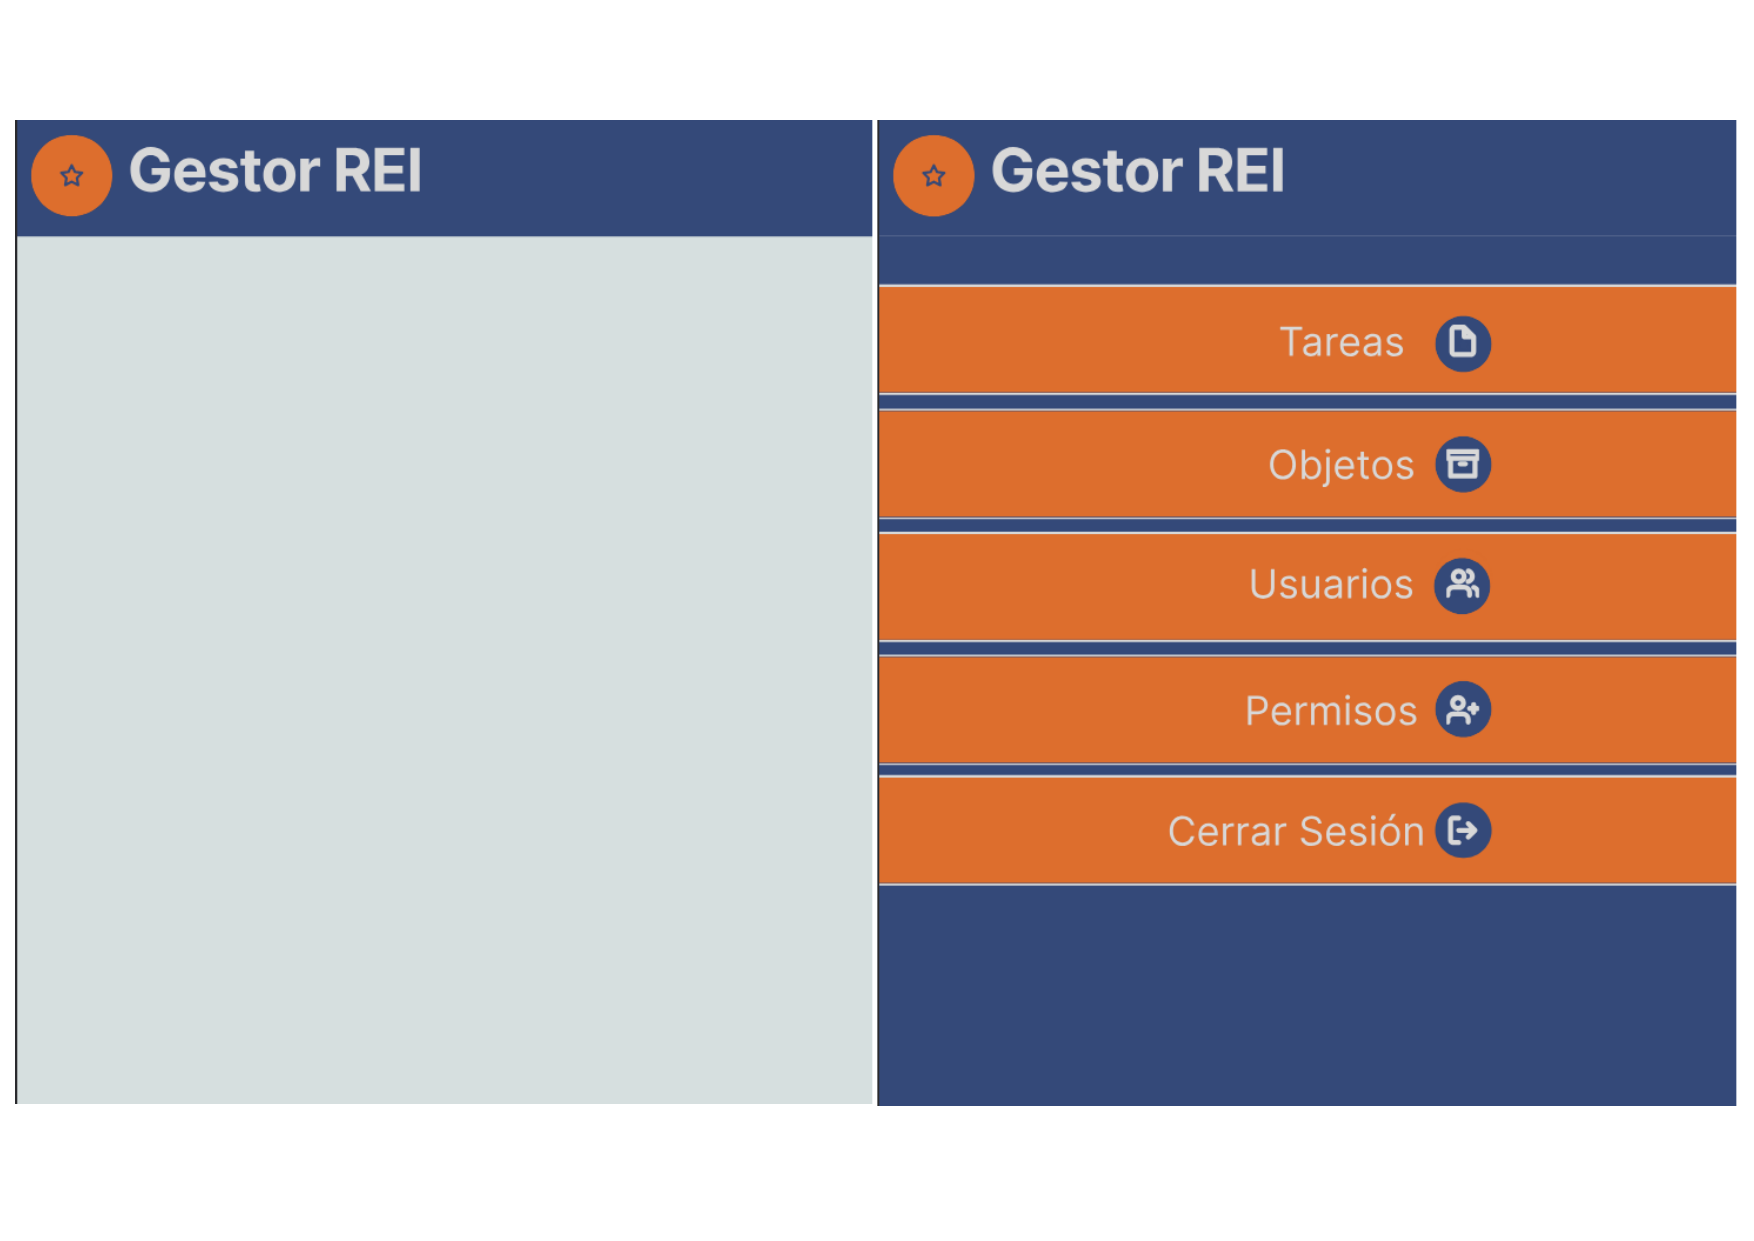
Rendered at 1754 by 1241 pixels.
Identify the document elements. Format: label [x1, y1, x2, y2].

picture [877, 120, 1737, 1106]
picture [15, 120, 873, 1104]
